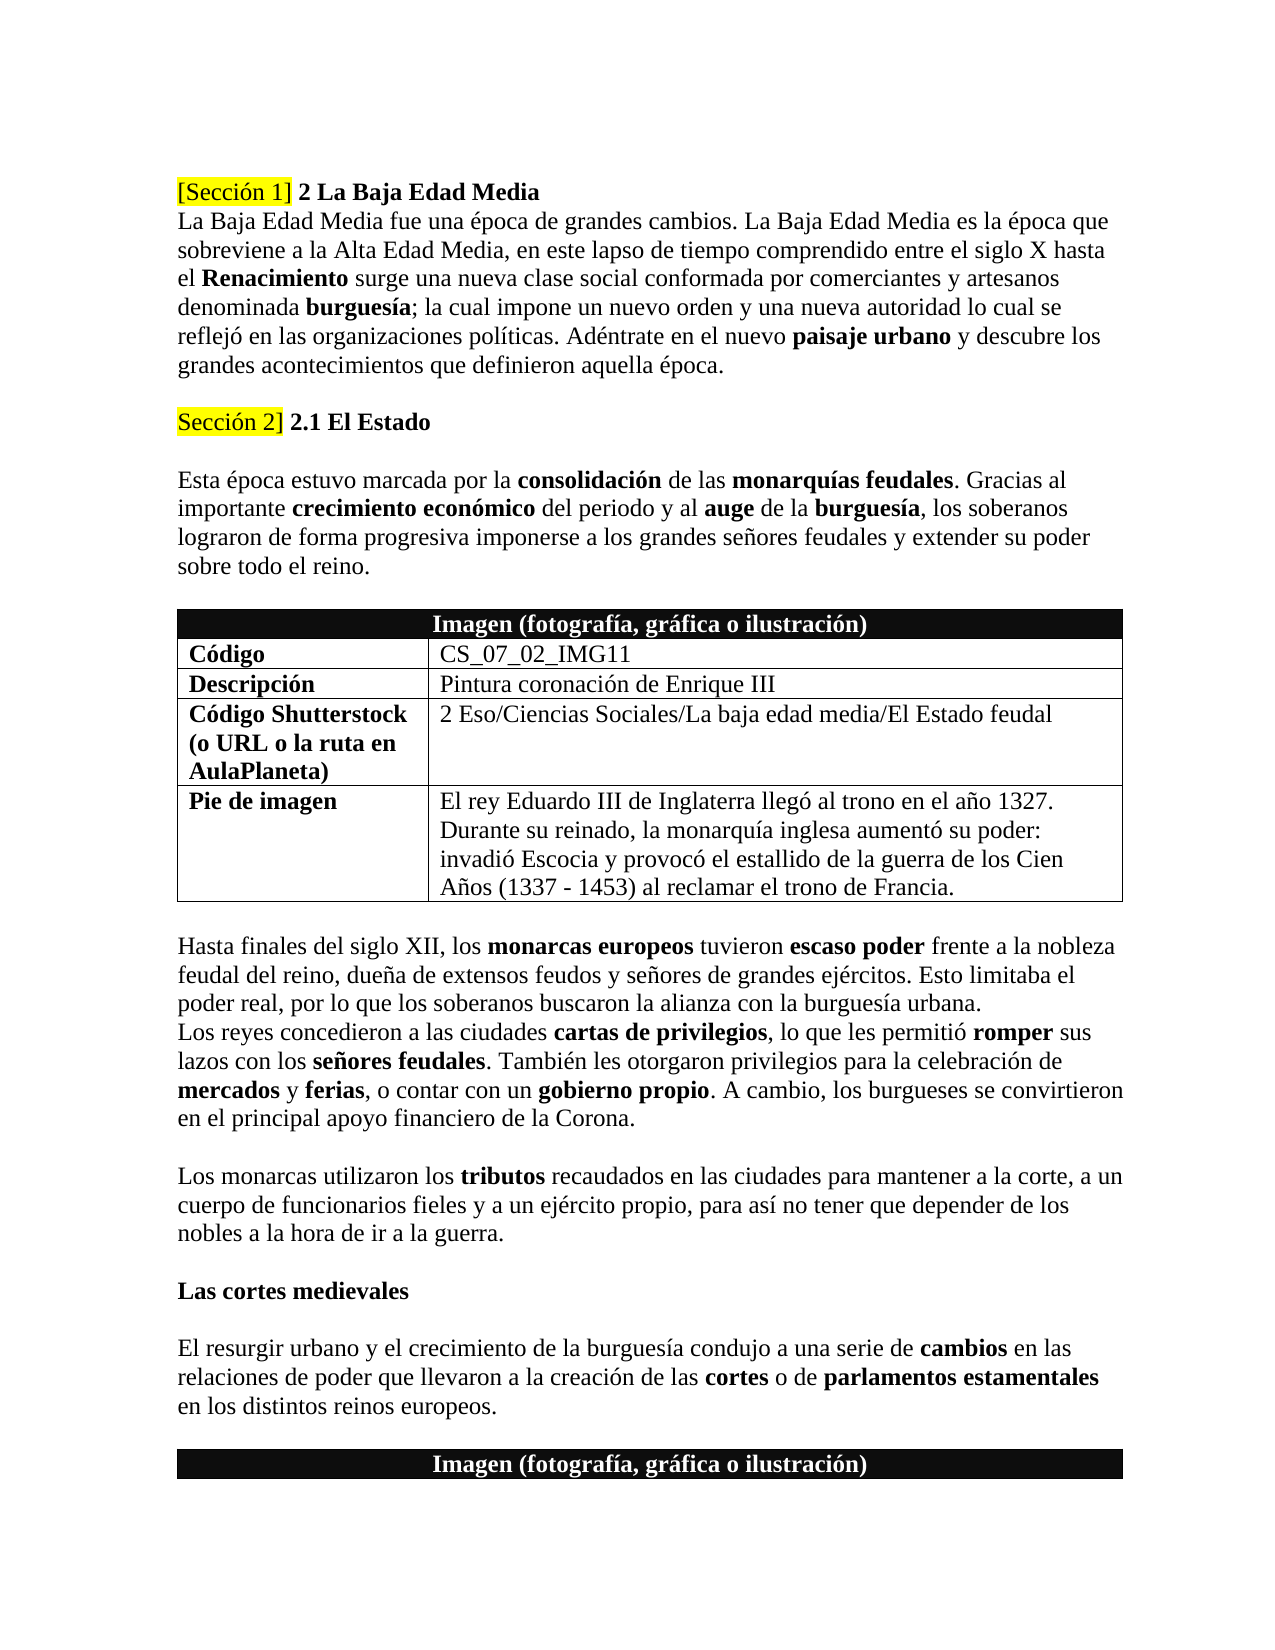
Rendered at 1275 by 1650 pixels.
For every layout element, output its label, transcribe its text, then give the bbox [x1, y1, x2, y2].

text Esta época estuvo marcada por la consolidación de las monarquías feudales. Gracias al importante crecimiento económico del periodo y al auge de la burguesía, los soberanos lograron de forma progresiva imponerse a los grandes señores feudales y extender su poder sobre todo el reino. [177, 465, 1127, 580]
table_cell Pie de imagen [178, 786, 428, 901]
text Hasta finales del siglo XII, los monarcas europeos tuvieron escaso poder frente a la nobleza feudal del reino, dueña de extensos feudos y señores de grandes ejércitos. Esto limitaba el poder real, por lo que los soberanos buscaron la alianza con la burguesía urbana. [177, 931, 1127, 1017]
text Los monarcas utilizaron los tributos recaudados en las ciudades para mantener a la corte, a un cuerpo de funcionarios fieles y a un ejército propio, para así no tener que depender de los nobles a la hora de ir a la guerra. [177, 1161, 1127, 1247]
text La Baja Edad Media fue una época de grandes cambios. La Baja Edad Media es la época que sobreviene a la Alta Edad Media, en este lapso de tiempo comprendido entre el siglo X hasta el Renacimiento surge una nueva clase social conformada por comerciantes y artesanos denominada burguesía; la cual impone un nuevo orden y una nueva autoridad lo cual se reflejó en las organizaciones políticas. Adéntrate en el nuevo paisaje urbano y descubre los grandes acontecimientos que definieron aquella época. [177, 206, 1127, 378]
table_cell Código Shutterstock (o URL o la ruta en AulaPlaneta) [178, 699, 428, 785]
table_cell Código [178, 639, 428, 668]
table_cell Descripción [178, 669, 428, 698]
text Las cortes medievales [177, 1276, 1127, 1305]
table_cell Pintura coronación de Enrique III [429, 669, 1122, 698]
text Sección 2] 2.1 El Estado [283, 407, 1127, 436]
text [Sección 1] 2 La Baja Edad Media [292, 177, 1127, 206]
table_cell El rey Eduardo III de Inglaterra llegó al trono en el año 1327. Durante su reinado, la monarquía inglesa aumentó su poder: invadió Escocia y provocó el estallido de la guerra de los Cien Años (1337 - 1453) al reclamar el trono de Francia. [429, 786, 1122, 901]
table_header Imagen (fotografía, gráfica o ilustración) [178, 610, 1122, 638]
table_header Imagen (fotografía, gráfica o ilustración) [178, 1450, 1122, 1478]
text El resurgir urbano y el crecimiento de la burguesía condujo a una serie de cambios en las relaciones de poder que llevaron a la creación de las cortes o de parlamentos estamentales en los distintos reinos europeos. [177, 1333, 1127, 1420]
table_cell 2 Eso/Ciencias Sociales/La baja edad media/El Estado feudal [429, 699, 1122, 785]
table_cell CS_07_02_IMG11 [429, 639, 1122, 668]
text Los reyes concedieron a las ciudades cartas de privilegios, lo que les permitió romper sus lazos con los señores feudales. También les otorgaron privilegios para la celebración de mercados y ferias, o contar con un gobierno propio. A cambio, los burgueses se convirtieron en el principal apoyo financiero de la Corona. [177, 1017, 1127, 1132]
